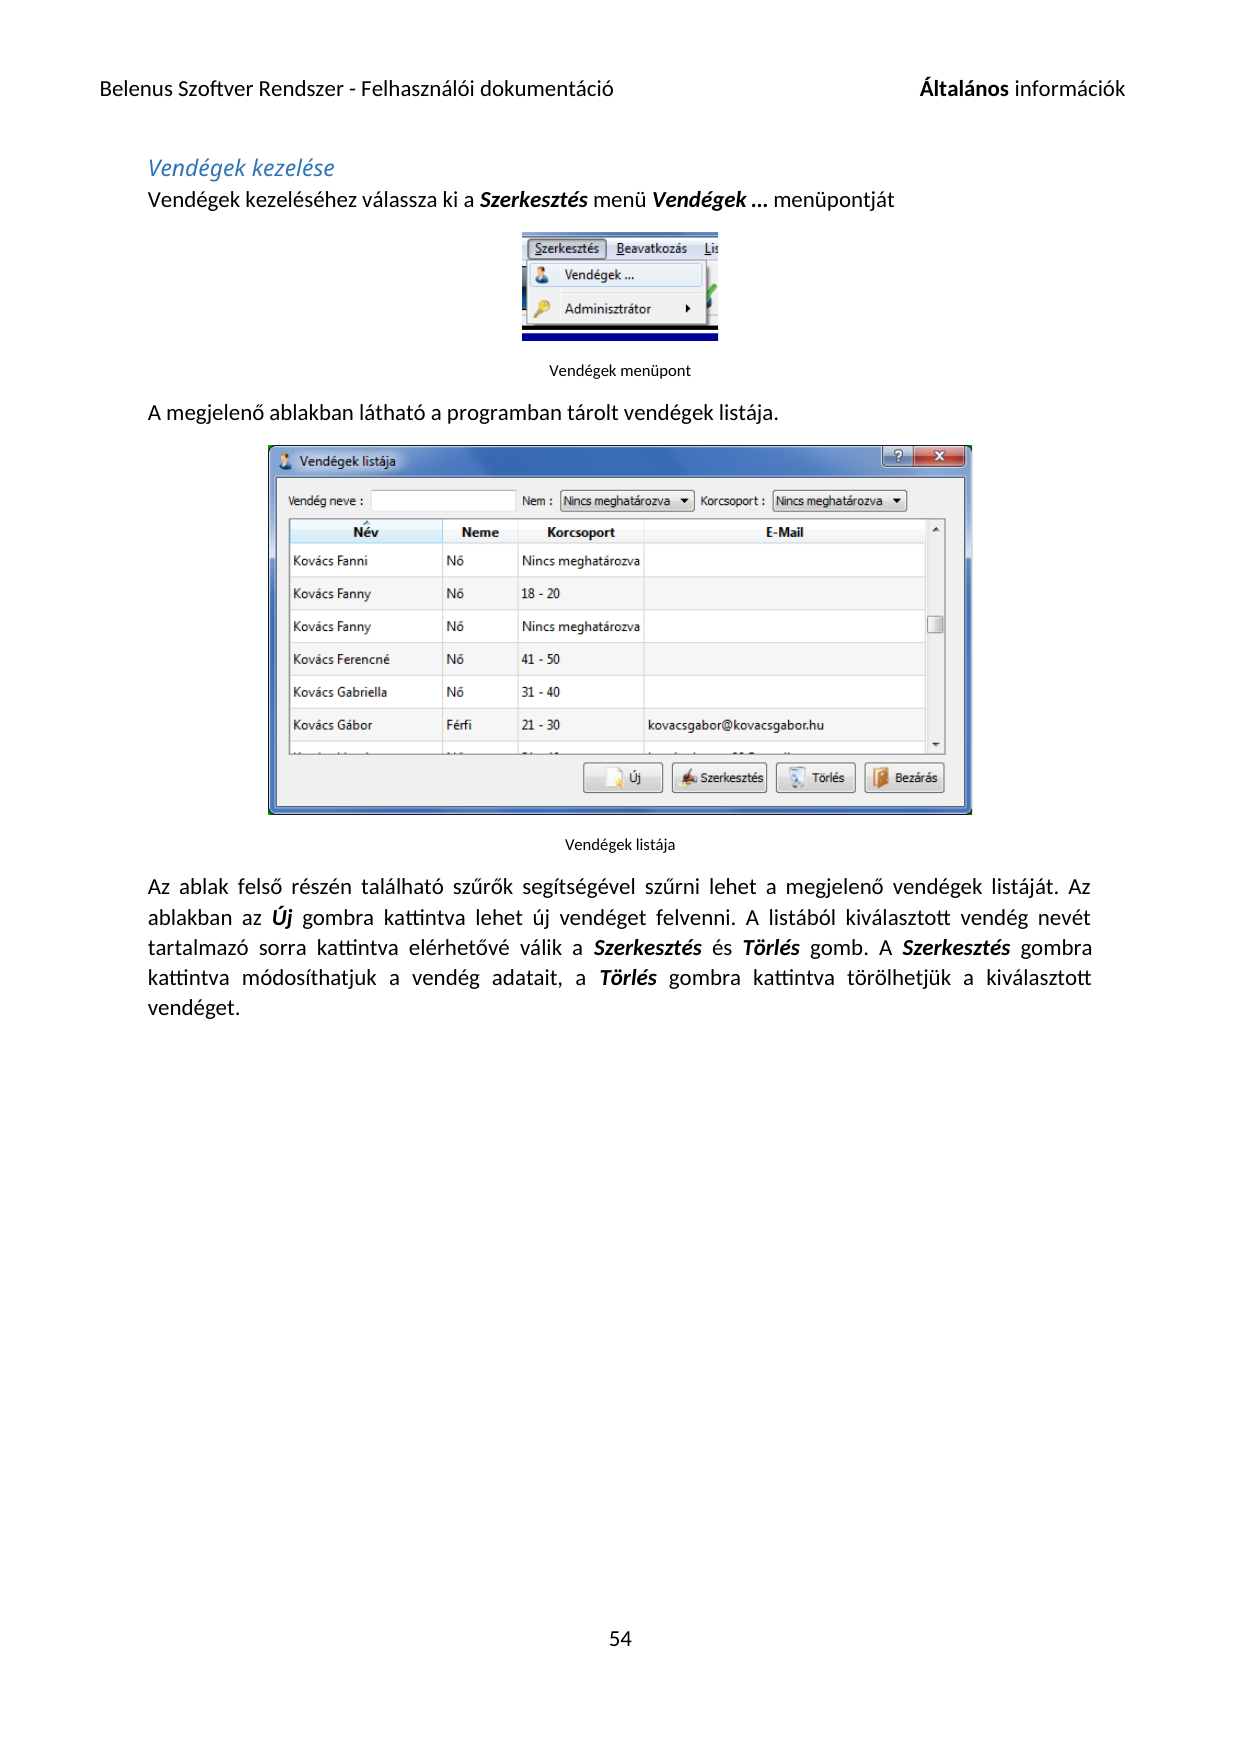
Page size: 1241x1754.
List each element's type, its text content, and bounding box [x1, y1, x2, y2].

picture [268, 445, 973, 815]
text A megjelenő ablakban látható a programban tárolt vendégek listája. [148, 398, 1093, 426]
text Vendégek menüpont [148, 360, 1093, 380]
text Az ablak felső részén található szűrők segítségével szűrni lehet a megjelenő vendégek listáját. Az ablakban az Új gombra kattintva lehet új vendéget felvenni. A listából kiválasztott vendég nevét tartalmazó sorra kattintva elérhetővé válik a Szerkesztés és Törlés gomb. A Szerkesztés gombra kattintva módosíthatjuk a vendég adatait, a Törlés gombra kattintva törölhetjük a kiválasztott vendéget. [148, 872, 1093, 1021]
subtitle Vendégek kezelése [148, 152, 1093, 183]
text Vendégek kezeléséhez válassza ki a Szerkesztés menü Vendégek … menüpontját [148, 186, 1093, 213]
text Vendégek listája [148, 834, 1093, 854]
picture [522, 232, 719, 341]
